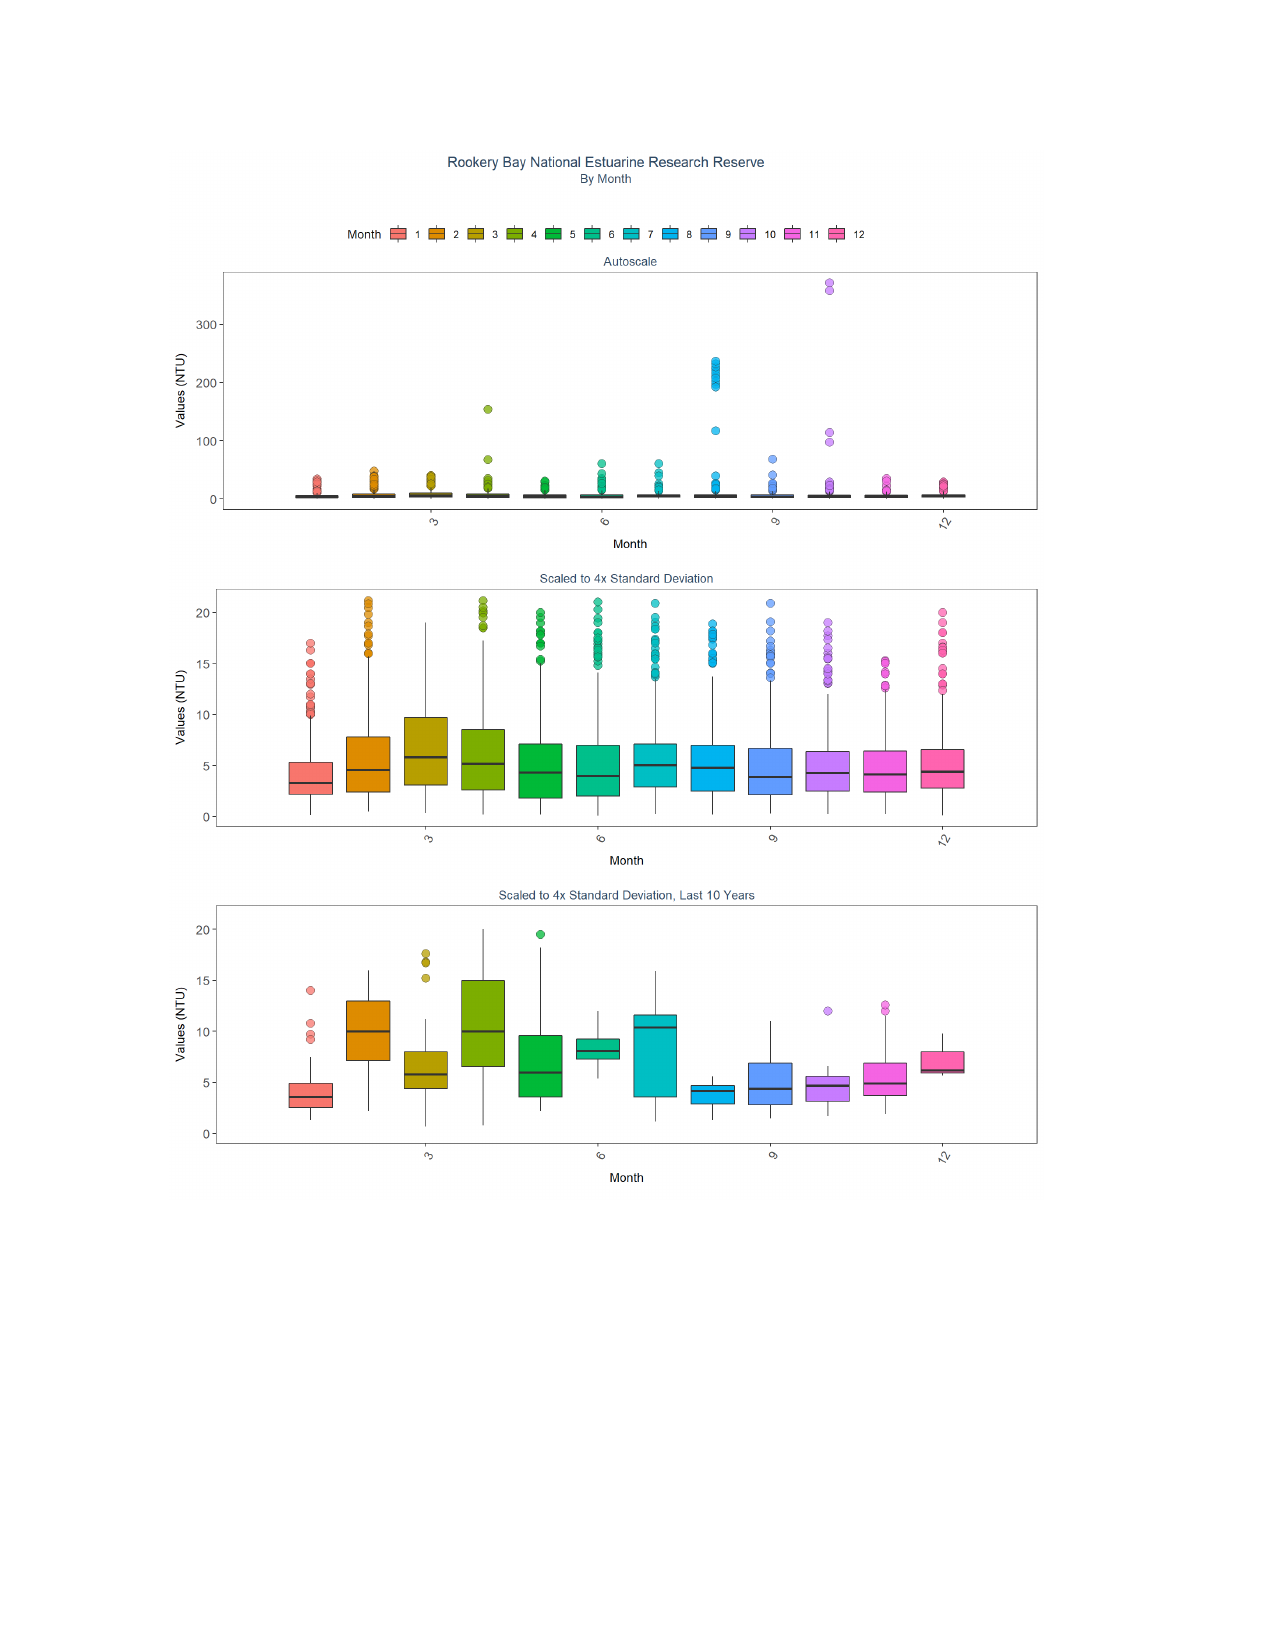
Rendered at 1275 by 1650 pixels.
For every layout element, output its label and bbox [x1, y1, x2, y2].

picture [168, 150, 1044, 1200]
